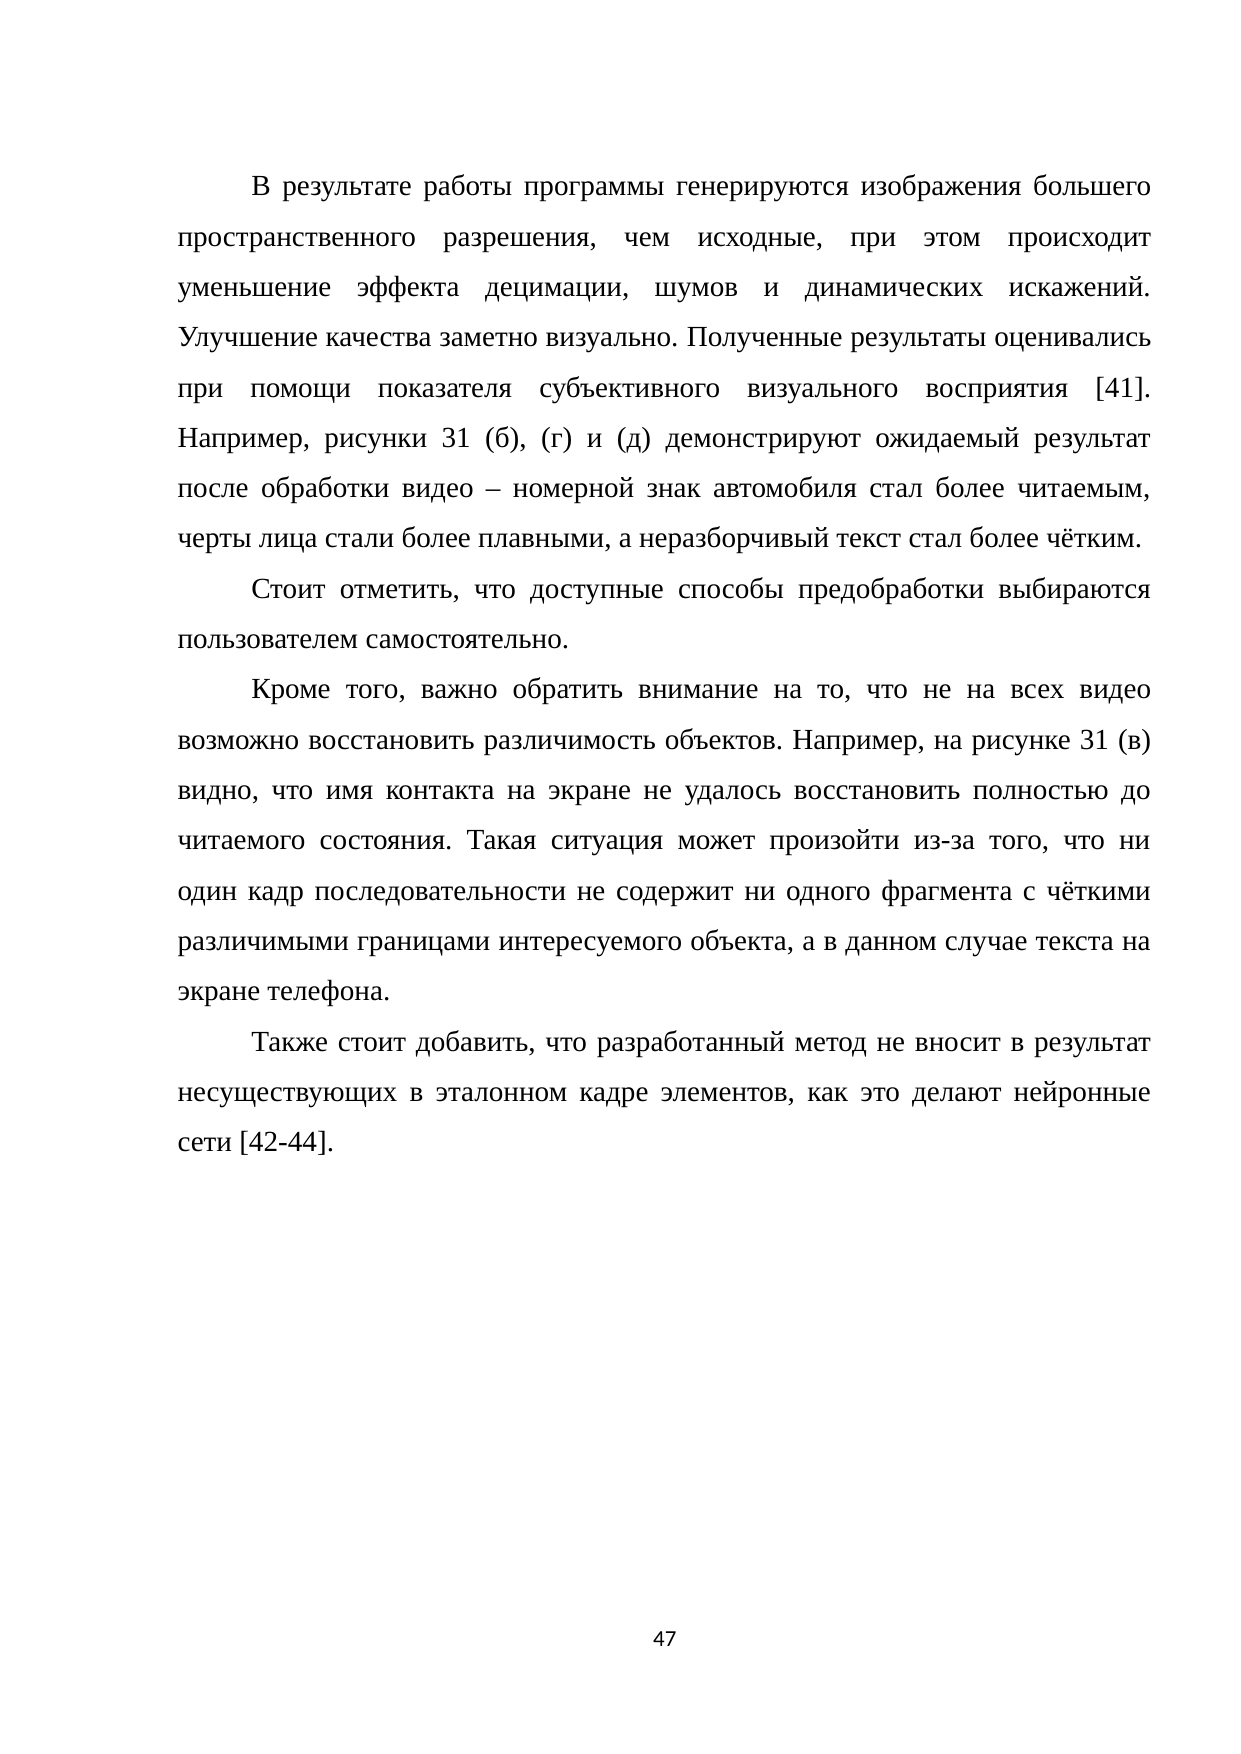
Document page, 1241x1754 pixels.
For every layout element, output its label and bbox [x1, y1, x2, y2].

table_cell [166, 118, 1163, 1174]
